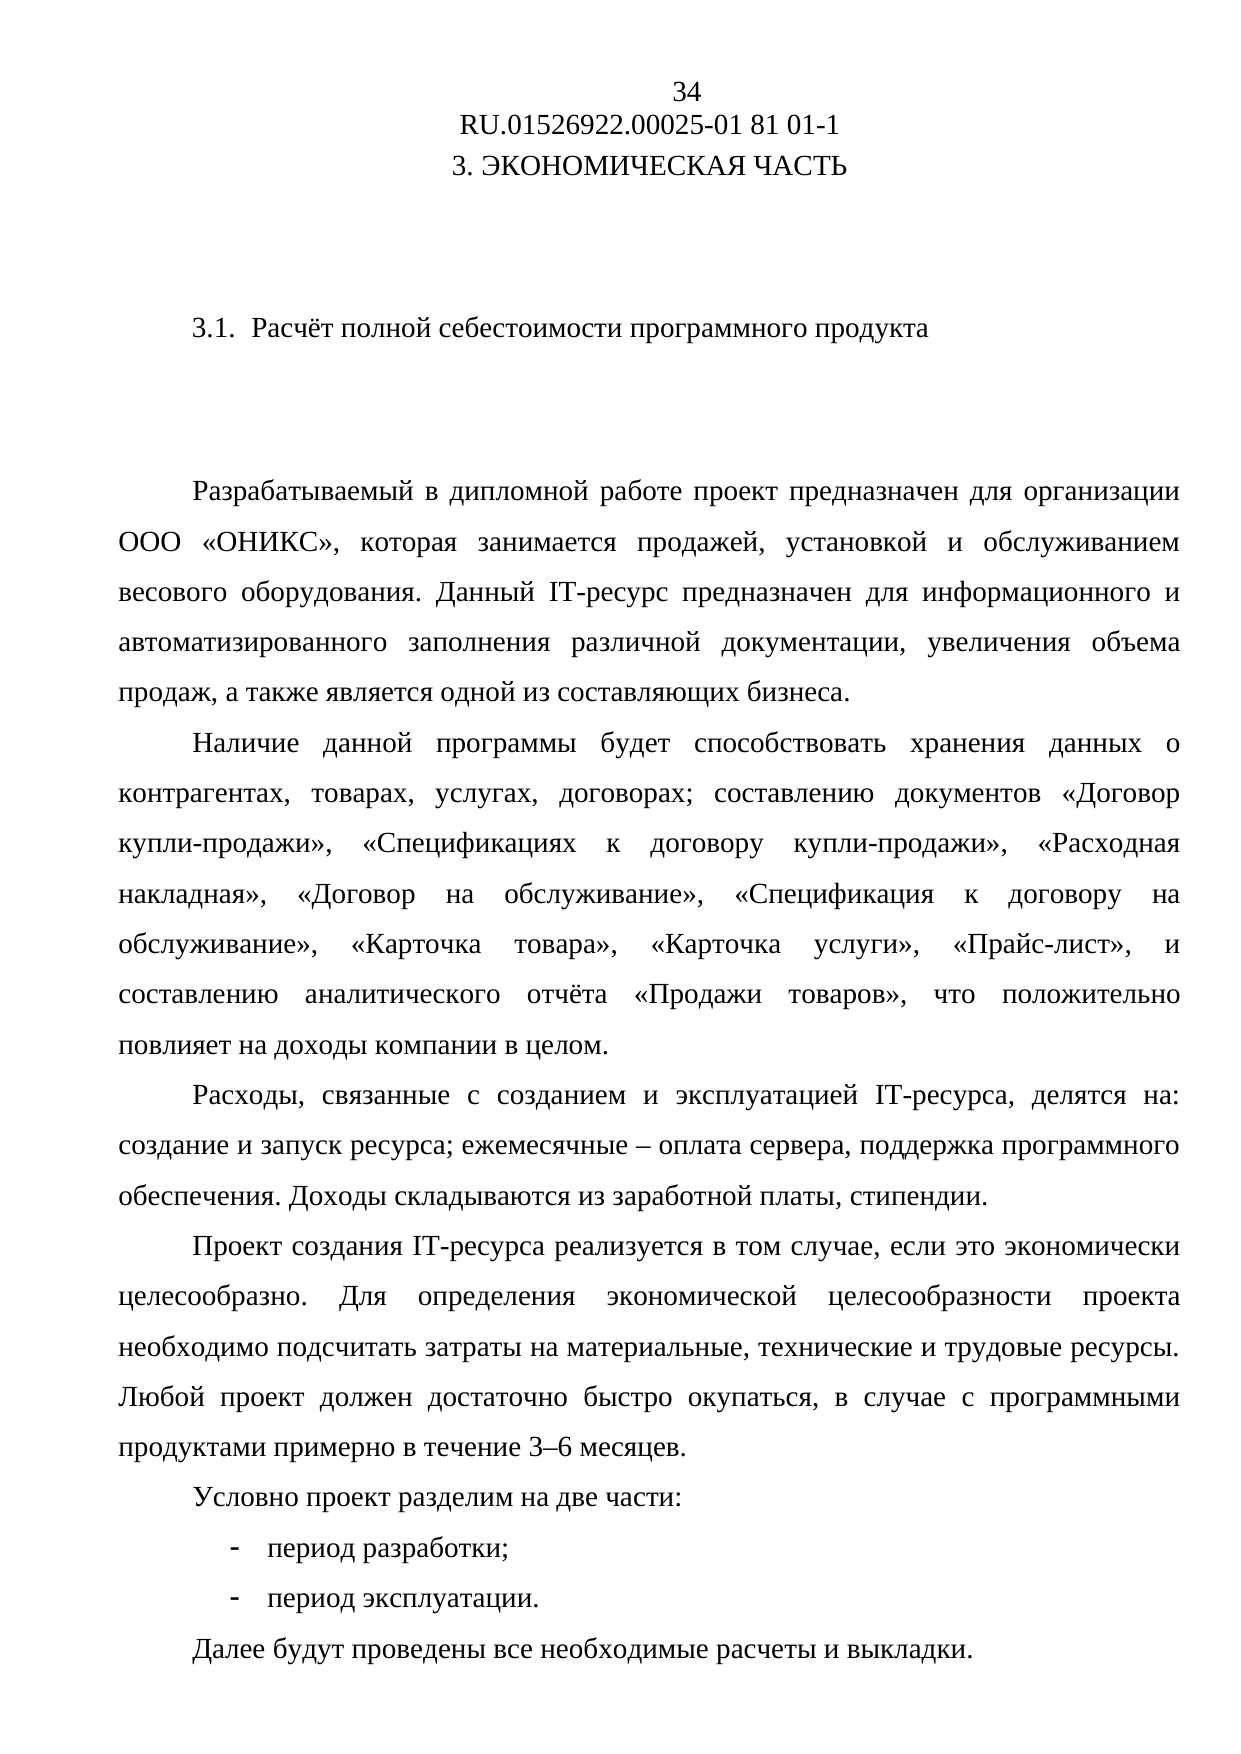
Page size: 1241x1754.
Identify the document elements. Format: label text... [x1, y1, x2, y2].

subtitle ЭКОНОМИЧЕСКАЯ ЧАСТЬ [118, 148, 1181, 181]
text Наличие данной программы будет способствовать хранения данных о контрагентах, товарах, услугах, договорах; составлению документов «Договор купли-продажи», «Спецификациях к договору купли-продажи», «Расходная накладная», «Договор на обслуживание», «Спецификация к договору на обслуживание», «Карточка товара», «Карточка услуги», «Прайс-лист», и составлению аналитического отчёта «Продажи товаров», что положительно повлияет на доходы компании в целом. [118, 725, 1181, 1060]
text период разработки; [229, 1530, 1181, 1563]
text Разрабатываемый в дипломной работе проект предназначен для организации ООО «ОНИКС», которая занимается продажей, установкой и обслуживанием весового оборудования. Данный IT-ресурс предназначен для информационного и автоматизированного заполнения различной документации, увеличения объема продаж, а также является одной из составляющих бизнеса. [118, 473, 1181, 708]
text Далее будут проведены все необходимые расчеты и выкладки. [118, 1631, 1181, 1664]
text период эксплуатации. [229, 1580, 1181, 1614]
text Расходы, связанные с созданием и эксплуатацией IT-ресурса, делятся на: создание и запуск ресурса; ежемесячные – оплата сервера, поддержка программного обеспечения. Доходы складываются из заработной платы, стипендии. [118, 1077, 1181, 1211]
text Проект создания IT-ресурса реализуется в том случае, если это экономически целесообразно. Для определения экономической целесообразности проекта необходимо подсчитать затраты на материальные, технические и трудовые ресурсы. Любой проект должен достаточно быстро окупаться, в случае с программными продуктами примерно в течение 3–6 месяцев. [118, 1228, 1181, 1463]
text Условно проект разделим на две части: [118, 1479, 1181, 1513]
subtitle Расчёт полной себестоимости программного продукта [118, 311, 1181, 344]
